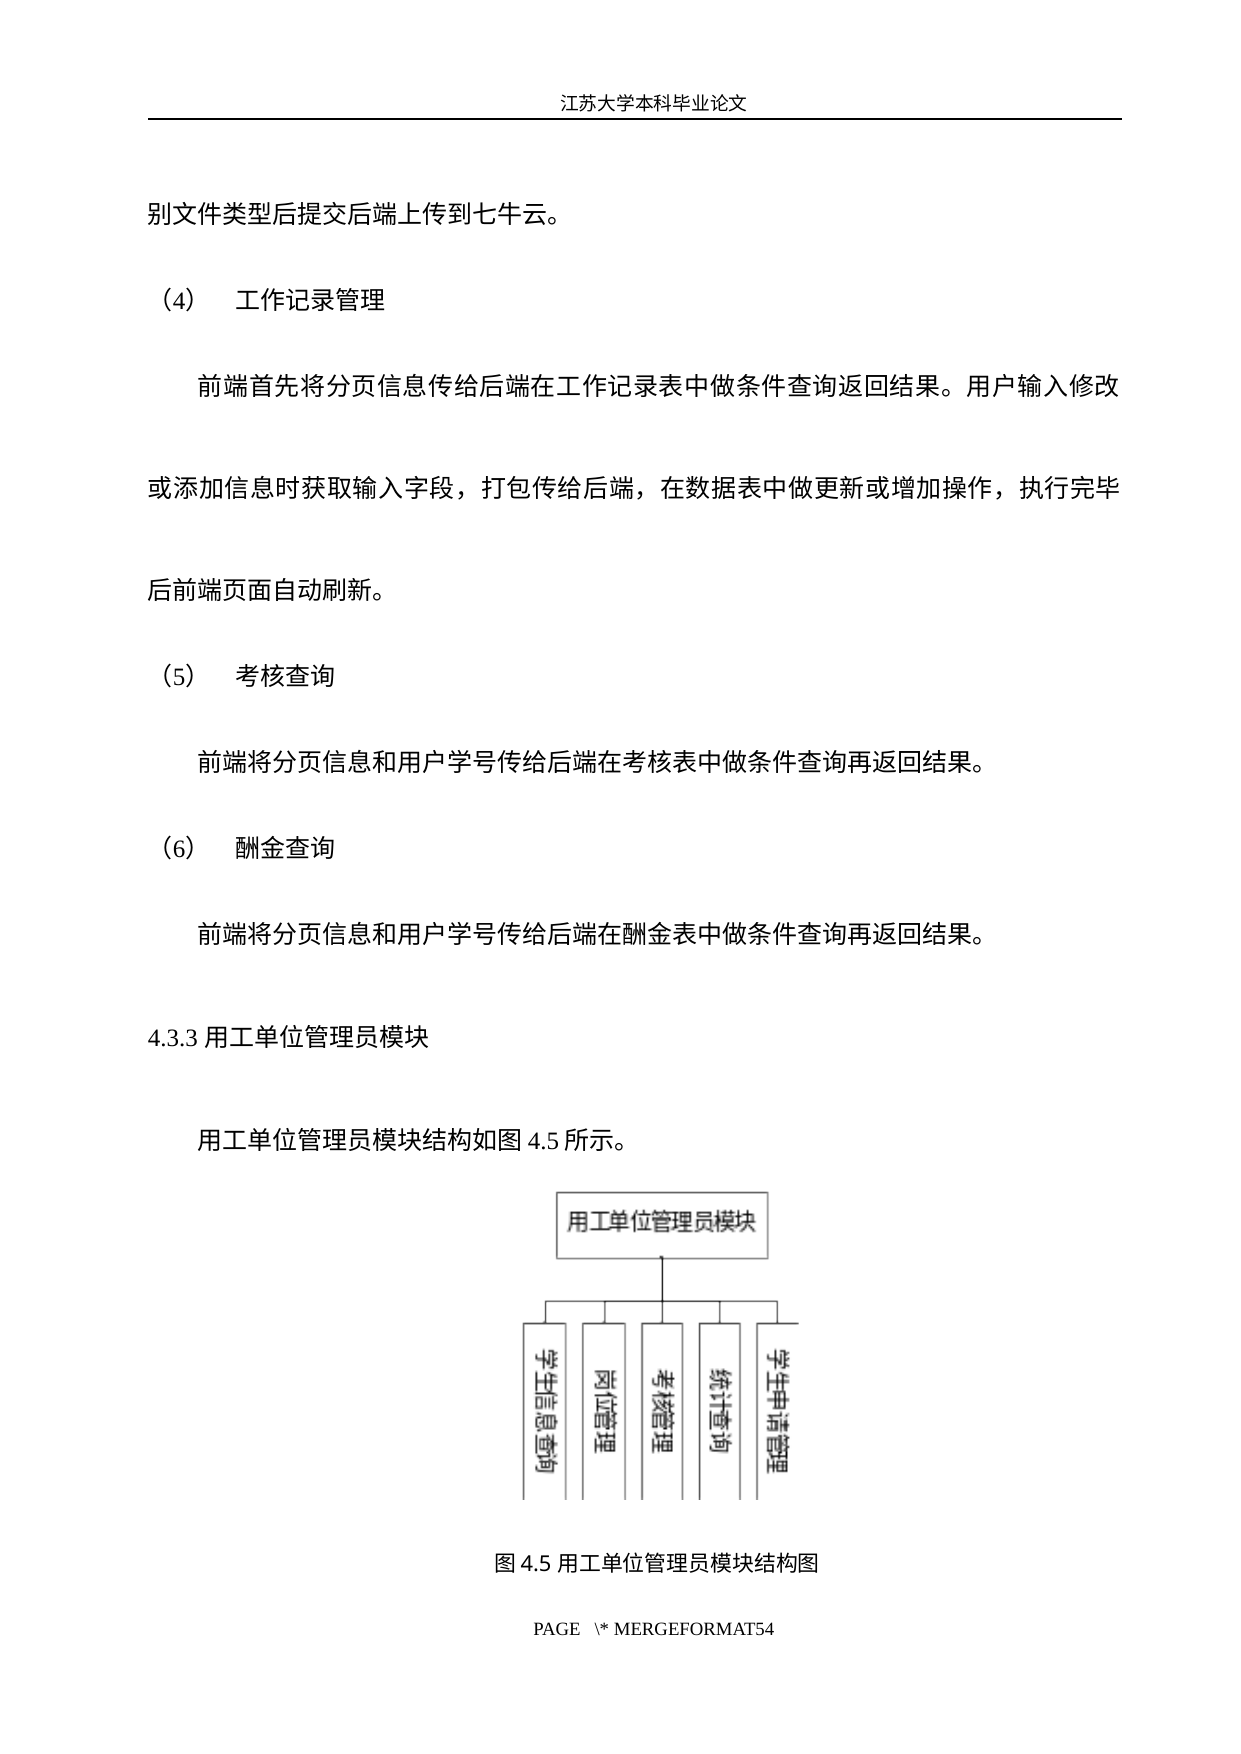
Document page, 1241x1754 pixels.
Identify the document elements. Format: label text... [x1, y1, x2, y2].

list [148, 179, 1122, 247]
text 4.3.3 用工单位管理员模块 [148, 1002, 1122, 1069]
list 前端首先将分页信息传给后端在工作记录表中做条件查询返回结果。用户输入修改或添加信息时获取输入字段，打包传给后端，在数据表中做更新或增加操作，执行完毕后前端页面自动刷新。 [148, 351, 1122, 622]
list 工作记录管理 [148, 265, 1122, 333]
list 前端将分页信息和用户学号传给后端在酬金表中做条件查询再返回结果。 [148, 899, 1122, 967]
text 用工单位管理员模块结构如图4.5所示。 [148, 1105, 1122, 1173]
list 考核查询 [148, 641, 1122, 708]
list 酬金查询 [148, 813, 1122, 881]
list 前端将分页信息和用户学号传给后端在考核表中做条件查询再返回结果。 [148, 727, 1122, 794]
text 图4.5 用工单位管理员模块结构图 [148, 1545, 1122, 1579]
